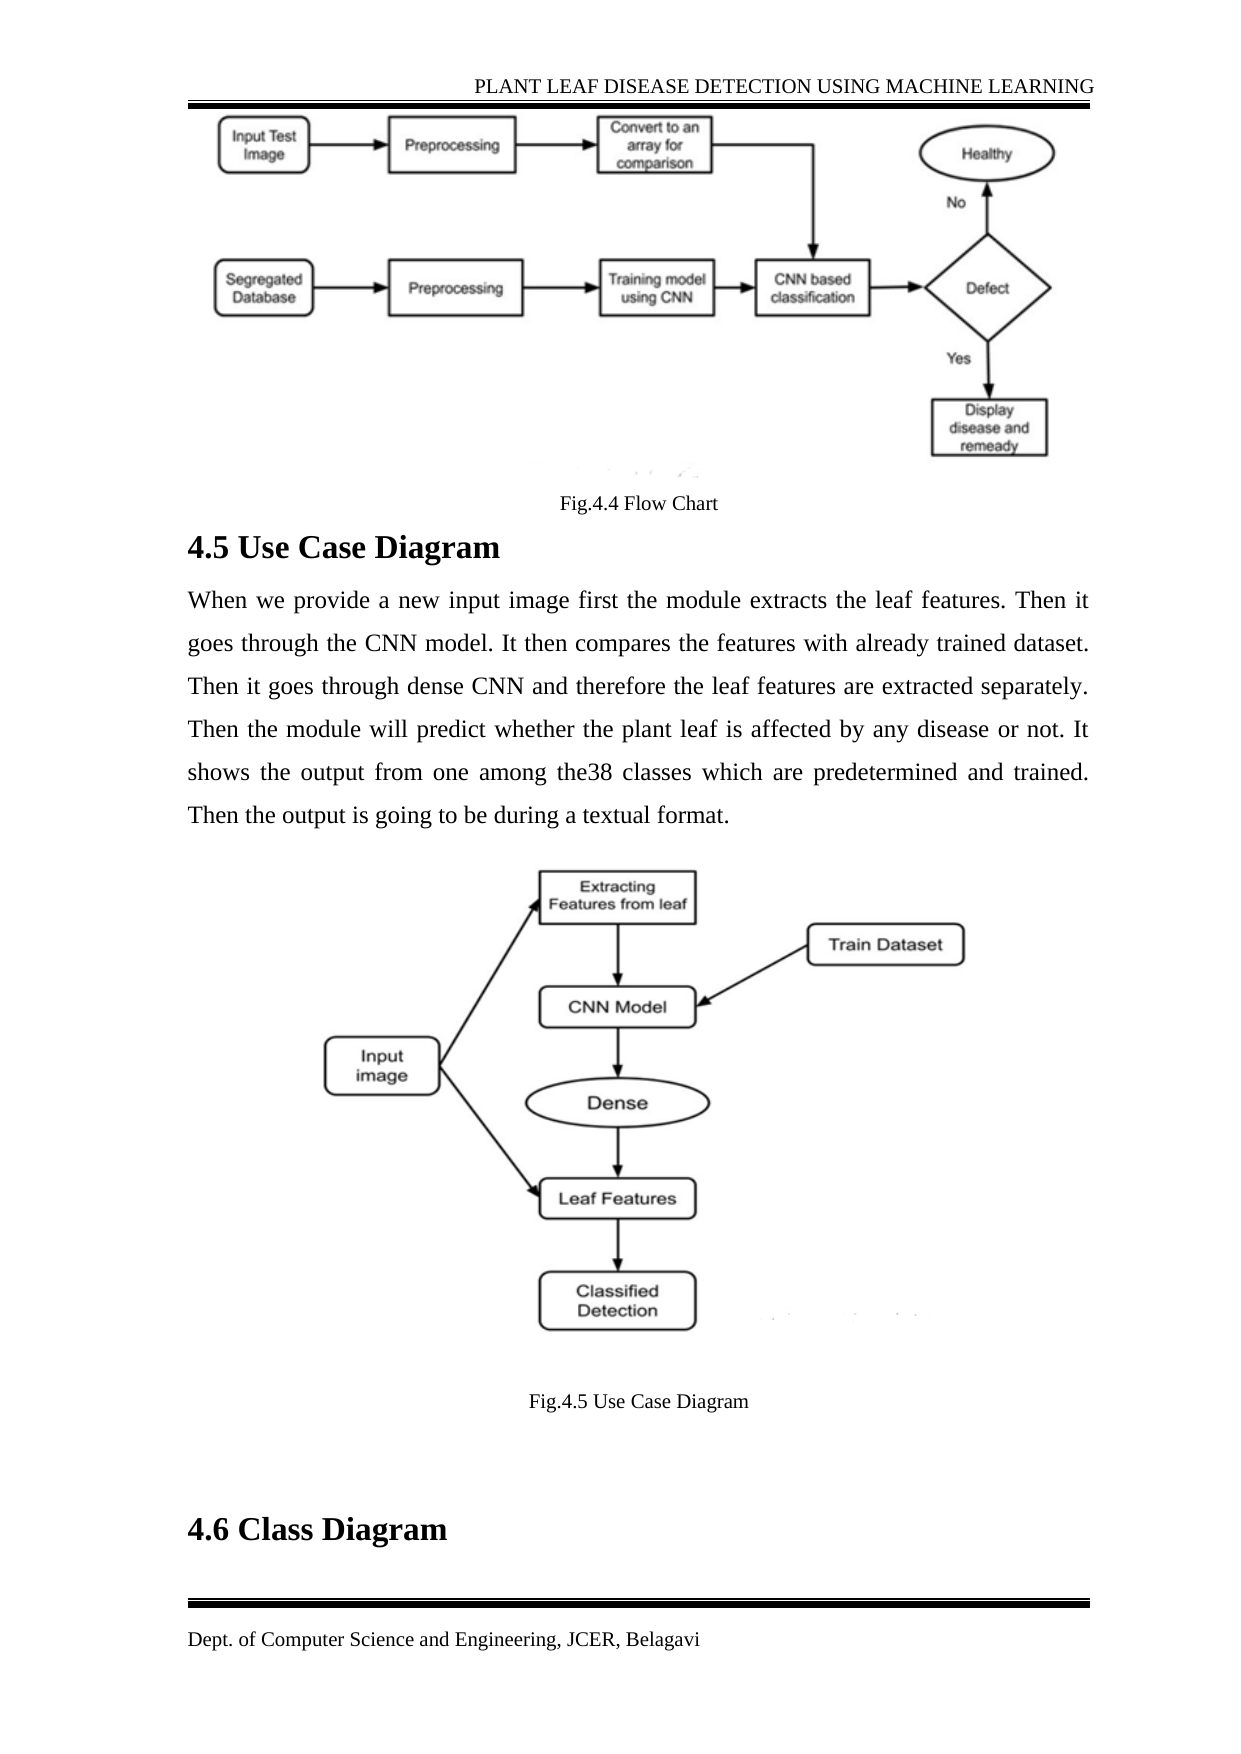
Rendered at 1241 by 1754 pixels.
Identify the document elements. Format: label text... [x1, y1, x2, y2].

text 4.5 Use Case Diagram [187, 527, 1090, 566]
text Fig.4.4 Flow Chart [187, 491, 1090, 515]
picture [212, 112, 1066, 478]
text 4.6 Class Diagram [187, 1509, 1090, 1547]
picture [282, 843, 996, 1359]
text When we provide a new input image first the module extracts the leaf features. Then it goes through the CNN model. It then compares the features with already trained dataset. Then it goes through dense CNN and therefore the leaf features are extracted separately. Then the module will predict whether the plant leaf is affected by any disease or not. It shows the output from one among the38 classes which are predetermined and trained. Then the output is going to be during a textual format. [187, 585, 1090, 829]
text Fig.4.5 Use Case Diagram [187, 1389, 1090, 1413]
